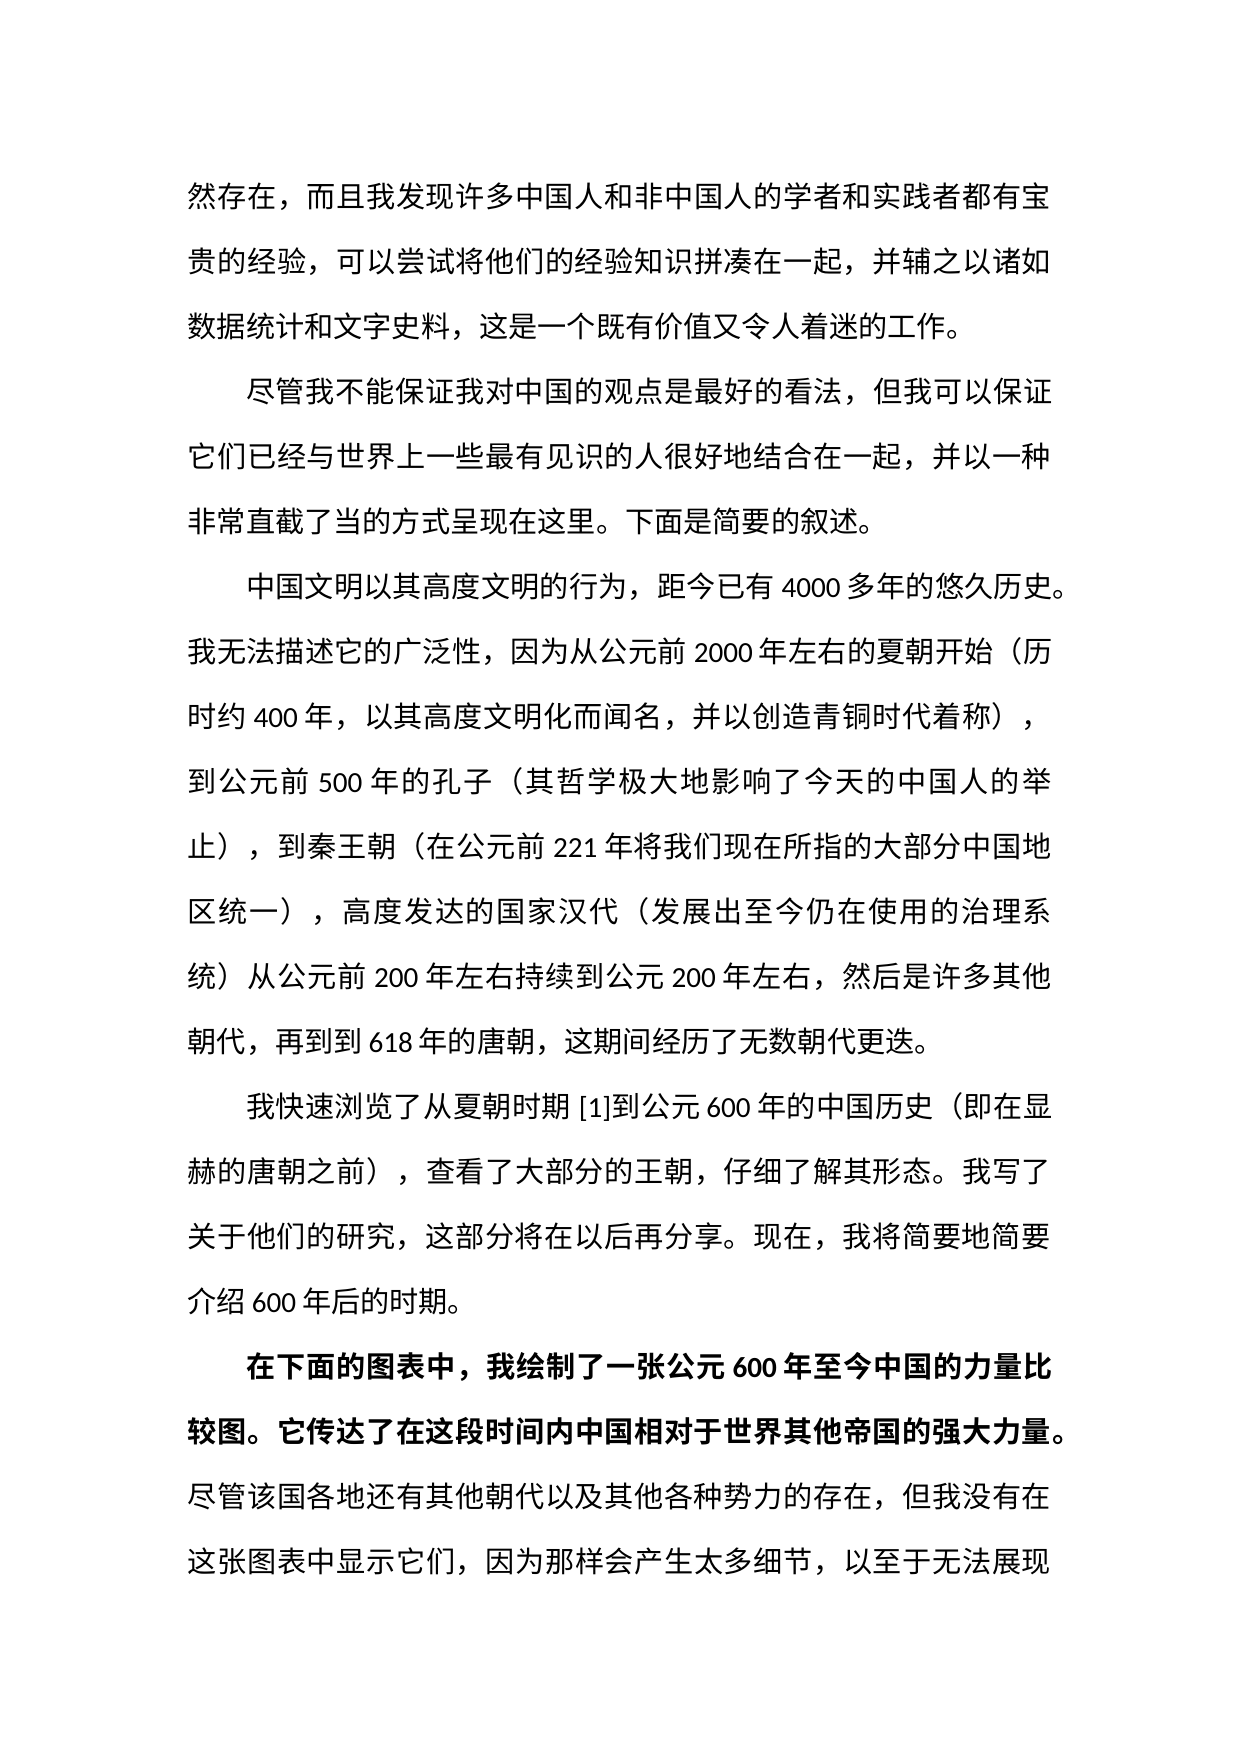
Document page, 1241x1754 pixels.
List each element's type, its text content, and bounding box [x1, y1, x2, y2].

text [187, 1332, 1053, 1592]
text 尽管我不能保证我对中国的观点是最好的看法，但我可以保证它们已经与世界上一些最有见识的人很好地结合在一起，并以一种非常直截了当的方式呈现在这里。下面是简要的叙述。 [187, 357, 1053, 552]
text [187, 162, 1053, 357]
text 中国文明以其高度文明的行为，距今已有4000多年的悠久历史。我无法描述它的广泛性，因为从公元前2000年左右的夏朝开始（历时约400年，以其高度文明化而闻名，并以创造青铜时代着称），到公元前500年的孔子（其哲学极大地影响了今天的中国人的举止），到秦王朝（在公元前221年将我们现在所指的大部分中国地区统一），高度发达的国家汉代（发展出至今仍在使用的治理系统）从公元前200年左右持续到公元200年左右，然后是许多其他朝代，再到到618年的唐朝，这期间经历了无数朝代更迭。 [187, 552, 1053, 1072]
text 我快速浏览了从夏朝时期 [1]到公元600年的中国历史（即在显赫的唐朝之前），查看了大部分的王朝，仔细了解其形态。我写了关于他们的研究，这部分将在以后再分享。现在，我将简要地简要介绍600年后的时期。 [187, 1072, 1053, 1332]
